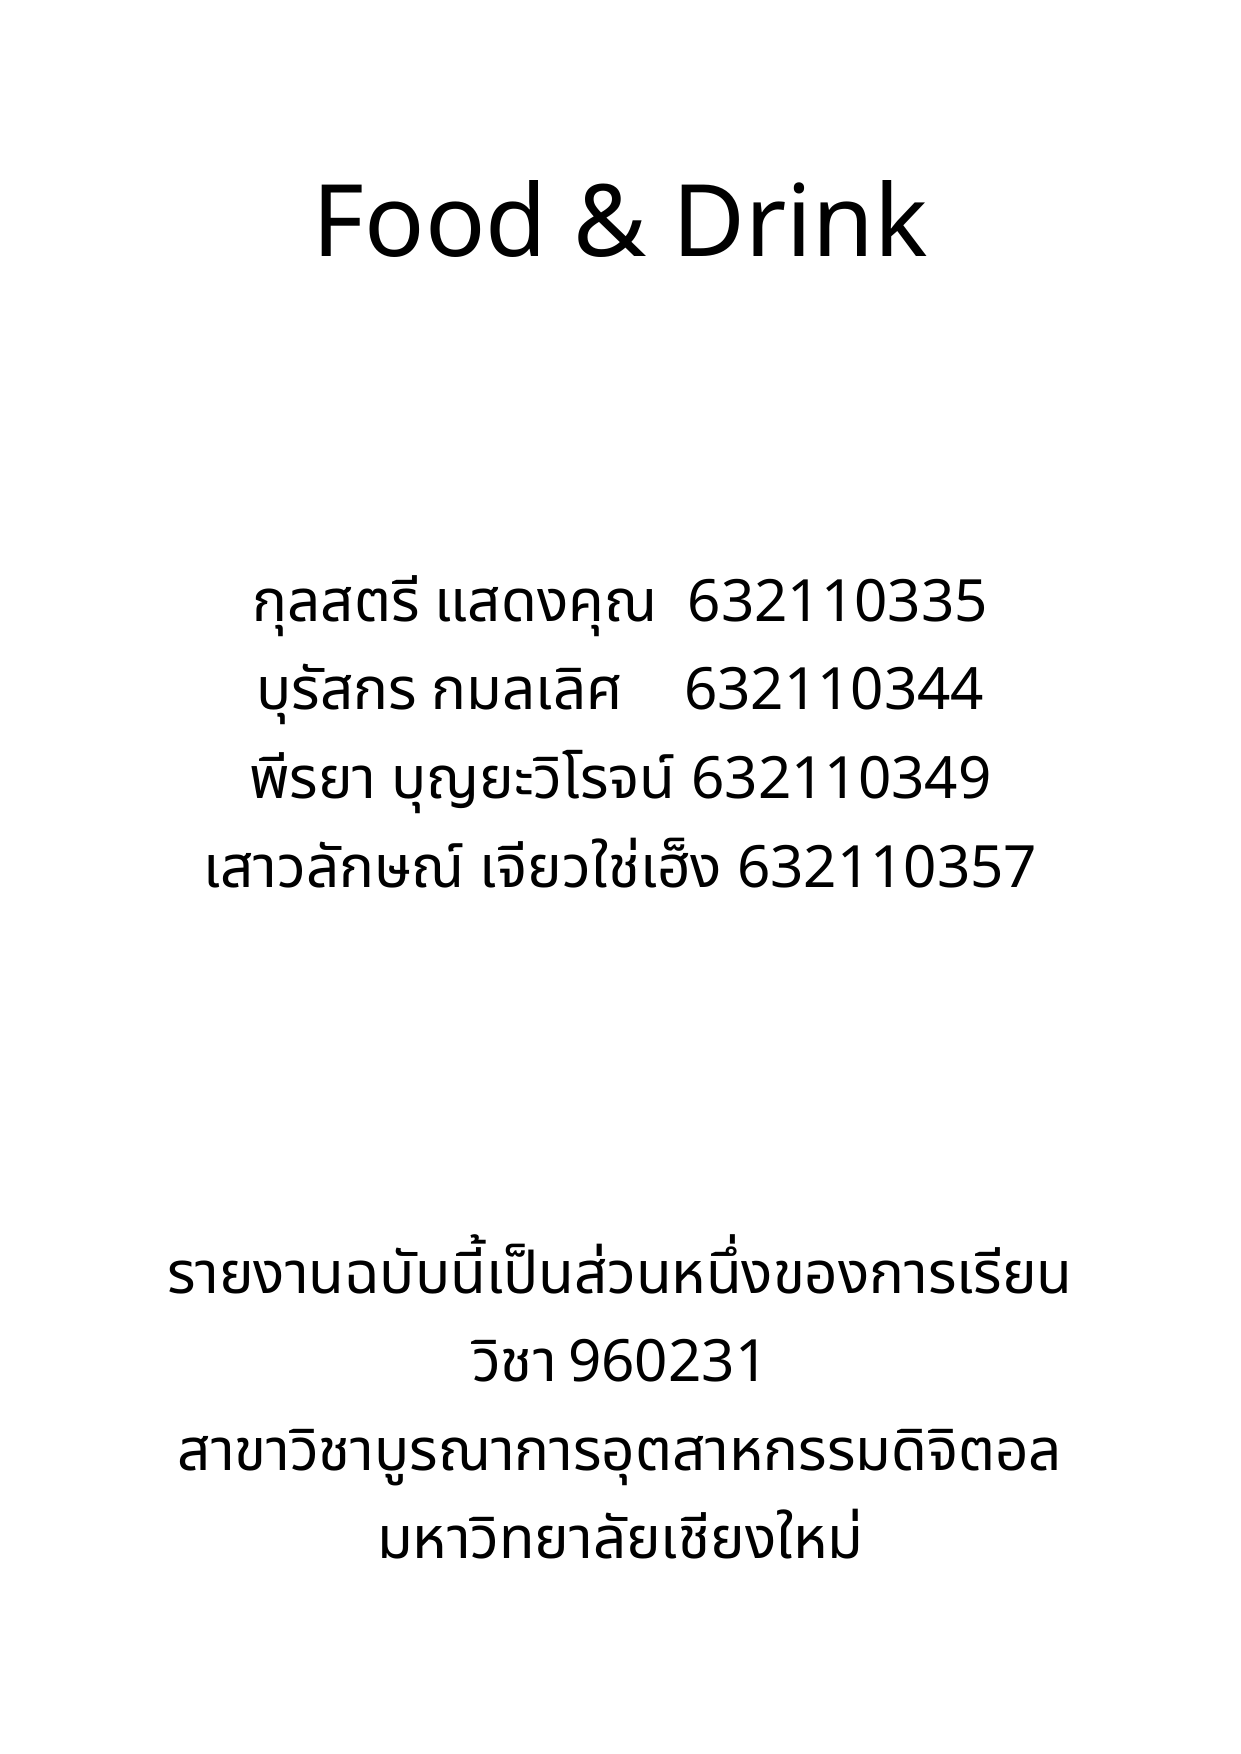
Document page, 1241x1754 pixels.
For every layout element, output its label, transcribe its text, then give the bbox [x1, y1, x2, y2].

text บุรัสกร กมลเลิศ 632110344 [150, 647, 1090, 736]
text สาขาวิชาบูรณาการอุตสาหกรรมดิจิตอล มหาวิทยาลัยเชียงใหม่ [150, 1408, 1090, 1584]
text กุลสตรี แสดงคุณ 632110335 [150, 559, 1090, 647]
text เสาวลักษณ์ เจียวใช่เฮ็ง 632110357 [150, 825, 1090, 913]
text Food & Drink [150, 150, 1090, 286]
text พีรยา บุญยะวิโรจน์ 632110349 [150, 736, 1090, 825]
text รายงานฉบับนี้เป็นส่วนหนึ่งของการเรียนวิชา960231 [150, 1231, 1090, 1408]
